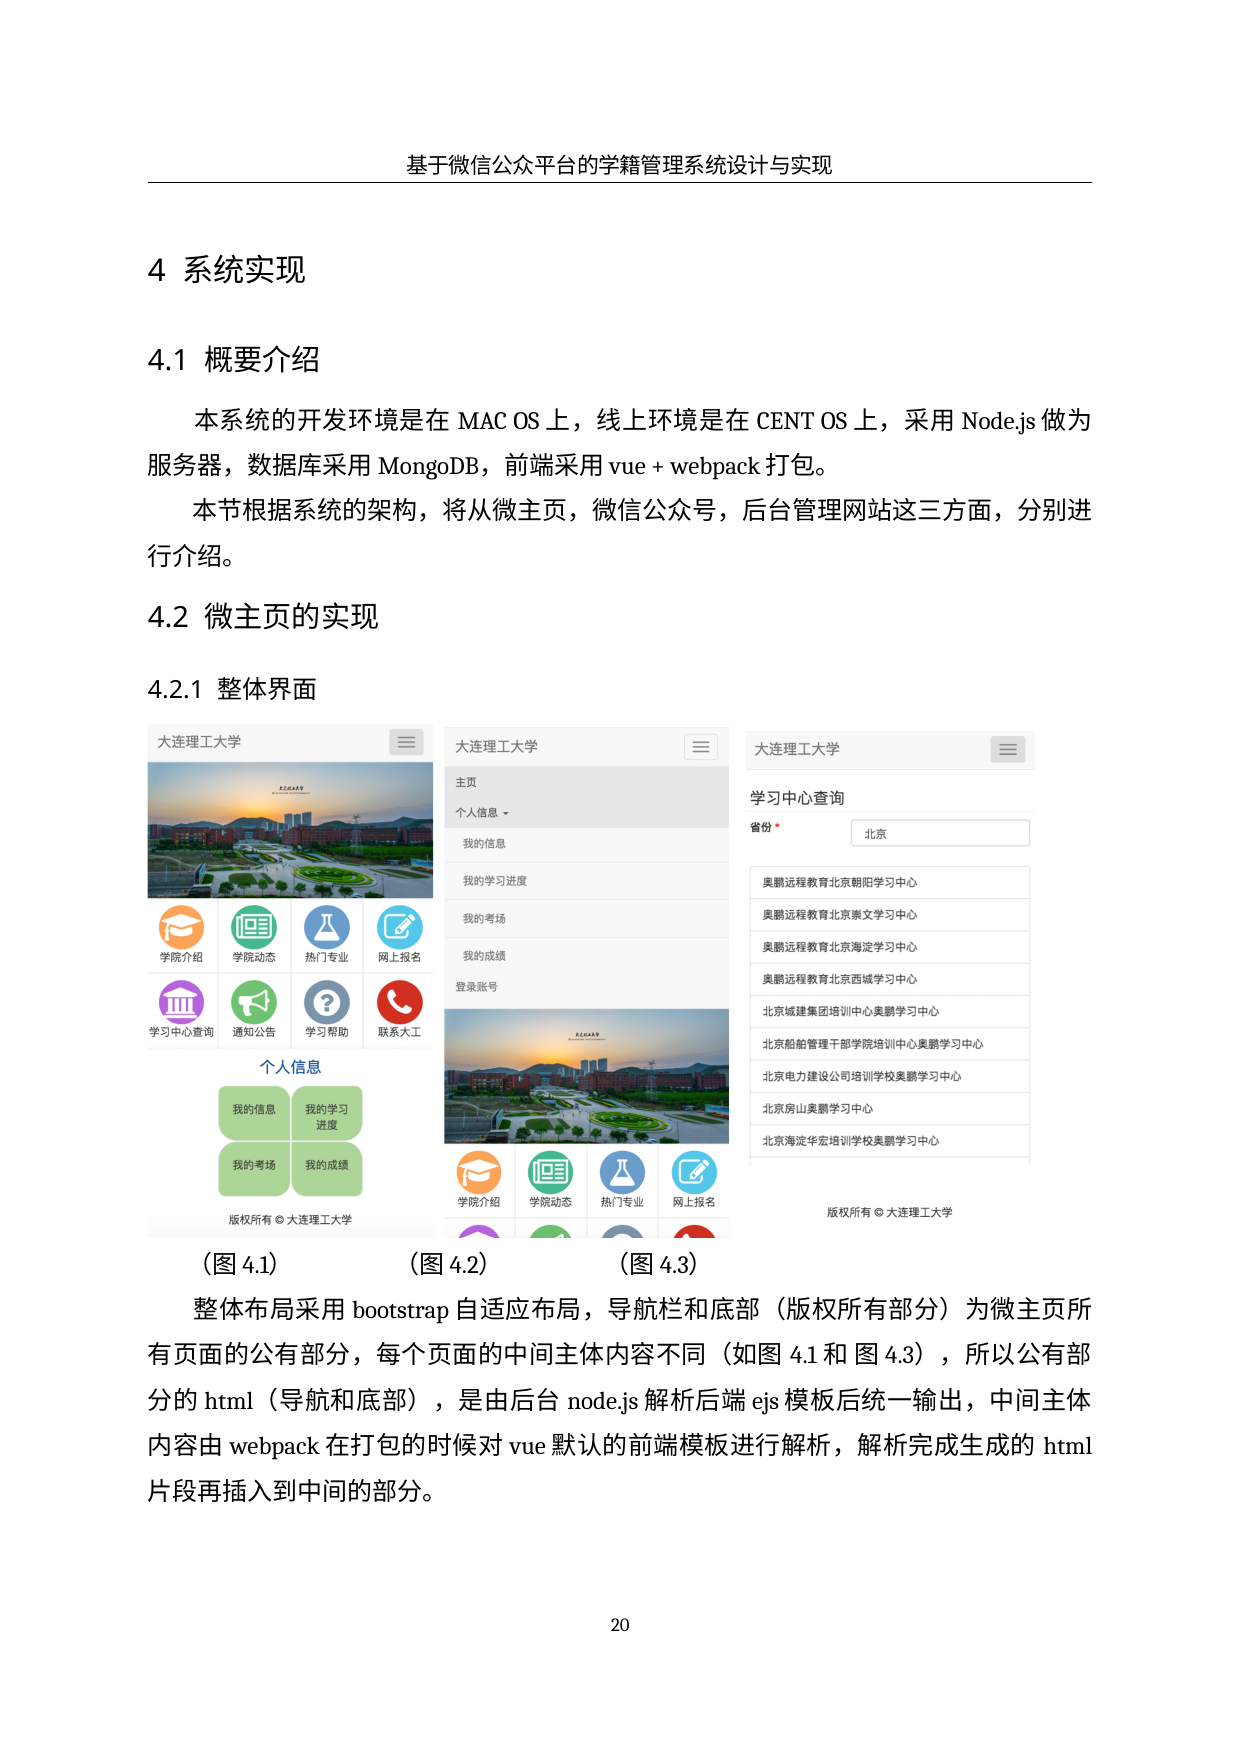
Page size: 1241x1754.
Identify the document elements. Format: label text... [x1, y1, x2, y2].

text 本节根据系统的架构，将从微主页，微信公众号，后台管理网站这三方面，分别进行介绍。 [148, 491, 1092, 572]
subtitle 4.2 微主页的实现 [148, 594, 1092, 636]
subtitle 4 系统实现 [148, 246, 1092, 291]
subtitle 4.2.1 整体界面 [148, 670, 1092, 706]
subtitle 4.1 概要介绍 [148, 337, 1092, 379]
text 整体布局采用bootstrap自适应布局，导航栏和底部（版权所有部分）为微主页所有页面的公有部分，每个页面的中间主体内容不同（如图4.1 和 图4.3），所以公有部分的html（导航和底部），是由后台node.js解析后端ejs模板后统一输出，中间主体内容由webpack在打包的时候对vue默认的前端模板进行解析，解析完成生成的html片段再插入到中间的部分。 [148, 1290, 1092, 1507]
text 本系统的开发环境是在MAC OS上，线上环境是在CENT OS上，采用Node.js做为服务器，数据库采用MongoDB，前端采用vue + webpack打包。 [148, 400, 1092, 482]
picture [147, 724, 434, 1238]
picture [745, 731, 1035, 1238]
text （图4.1） （图4.2） （图4.3） [148, 1244, 1092, 1281]
picture [444, 727, 729, 1238]
